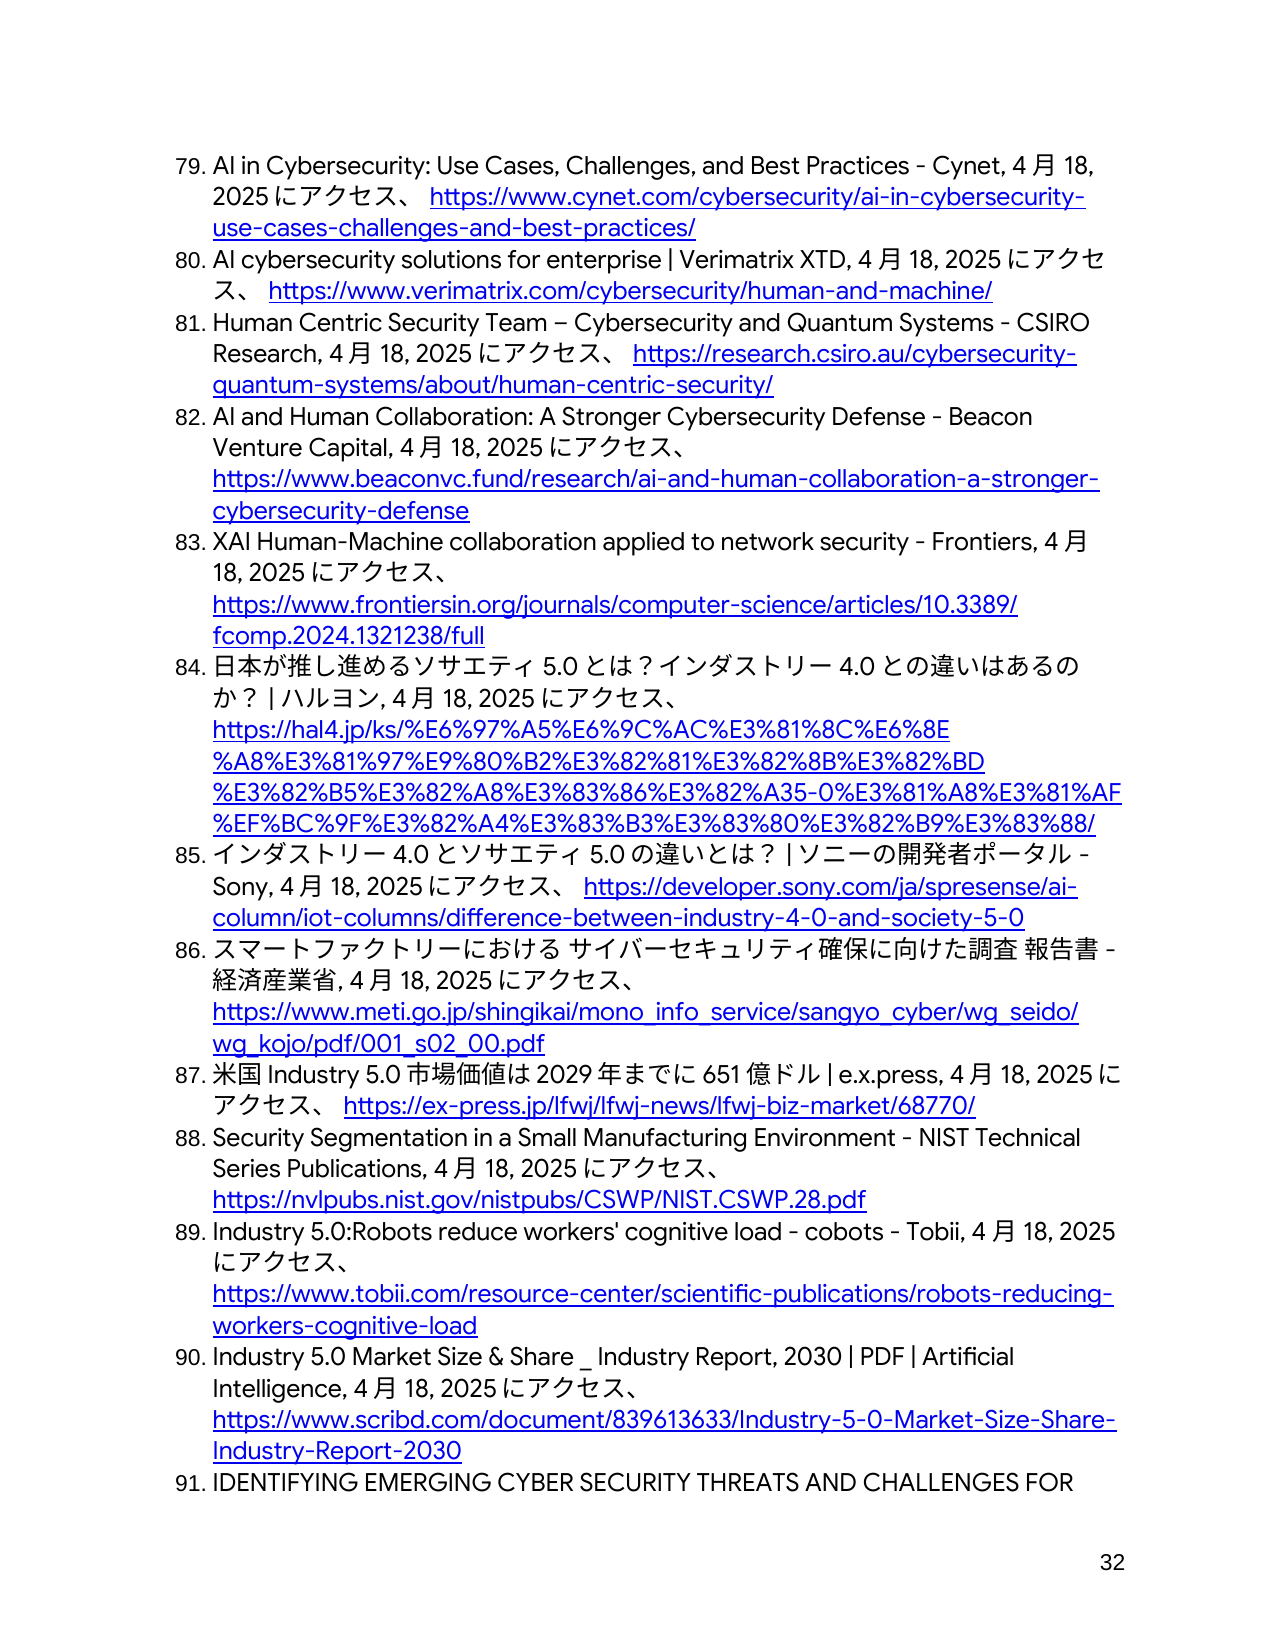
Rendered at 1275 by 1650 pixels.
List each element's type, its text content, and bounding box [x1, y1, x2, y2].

list Industry 5.0:Robots reduce workers' cognitive load - cobots - Tobii, 4月 18, 2025にアクセス、 https://www.tobii.com/resource-center/scientific-publications/robots-reducing-workers-cognitive-load [175, 1216, 1125, 1341]
list AI and Human Collaboration: A Stronger Cybersecurity Defense - Beacon Venture Capital, 4月 18, 2025にアクセス、 https://www.beaconvc.fund/research/ai-and-human-collaboration-a-stronger-cybersecurity-defense [175, 401, 1125, 526]
list AI cybersecurity solutions for enterprise | Verimatrix XTD, 4月 18, 2025にアクセス、 https://www.verimatrix.com/cybersecurity/human-and-machine/ [175, 244, 1125, 307]
list 米国Industry 5.0市場価値は2029年までに651億ドル | e.x.press, 4月 18, 2025にアクセス、 https://ex-press.jp/lfwj/lfwj-news/lfwj-biz-market/68770/ [175, 1059, 1125, 1122]
list XAI Human-Machine collaboration applied to network security - Frontiers, 4月 18, 2025にアクセス、 https://www.frontiersin.org/journals/computer-science/articles/10.3389/fcomp.2024.1321238/full [175, 526, 1125, 652]
list 日本が推し進めるソサエティ5.0とは？インダストリー4.0との違いはあるのか？ | ハルヨン, 4月 18, 2025にアクセス、 https://hal4.jp/ks/%E6%97%A5%E6%9C%AC%E3%81%8C%E6%8E%A8%E3%81%97%E9%80%B2%E3%82%81%E3%82%8B%E3%82%BD%E3%82%B5%E3%82%A8%E3%83%86%E3%82%A35-0%E3%81%A8%E3%81%AF%EF%BC%9F%E3%82%A4%E3%83%B3%E3%83%80%E3%82%B9%E3%83%88/ [175, 652, 1125, 840]
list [175, 1467, 1125, 1498]
list AI in Cybersecurity: Use Cases, Challenges, and Best Practices - Cynet, 4月 18, 2025にアクセス、 https://www.cynet.com/cybersecurity/ai-in-cybersecurity-use-cases-challenges-and-best-practices/ [175, 150, 1125, 244]
list Industry 5.0 Market Size & Share _ Industry Report, 2030 | PDF | Artificial Intelligence, 4月 18, 2025にアクセス、 https://www.scribd.com/document/839613633/Industry-5-0-Market-Size-Share-Industry-Report-2030 [175, 1341, 1125, 1467]
list スマートファクトリーにおける サイバーセキュリティ確保に向けた調査 報告書 - 経済産業省, 4月 18, 2025にアクセス、 https://www.meti.go.jp/shingikai/mono_info_service/sangyo_cyber/wg_seido/wg_kojo/pdf/001_s02_00.pdf [175, 934, 1125, 1059]
list Security Segmentation in a Small Manufacturing Environment - NIST Technical Series Publications, 4月 18, 2025にアクセス、 https://nvlpubs.nist.gov/nistpubs/CSWP/NIST.CSWP.28.pdf [175, 1122, 1125, 1216]
list Human Centric Security Team – Cybersecurity and Quantum Systems - CSIRO Research, 4月 18, 2025にアクセス、 https://research.csiro.au/cybersecurity-quantum-systems/about/human-centric-security/ [175, 307, 1125, 401]
list インダストリー4.0とソサエティ5.0の違いとは？ | ソニーの開発者ポータル - Sony, 4月 18, 2025にアクセス、 https://developer.sony.com/ja/spresense/ai-column/iot-columns/difference-between-industry-4-0-and-society-5-0 [175, 840, 1125, 934]
